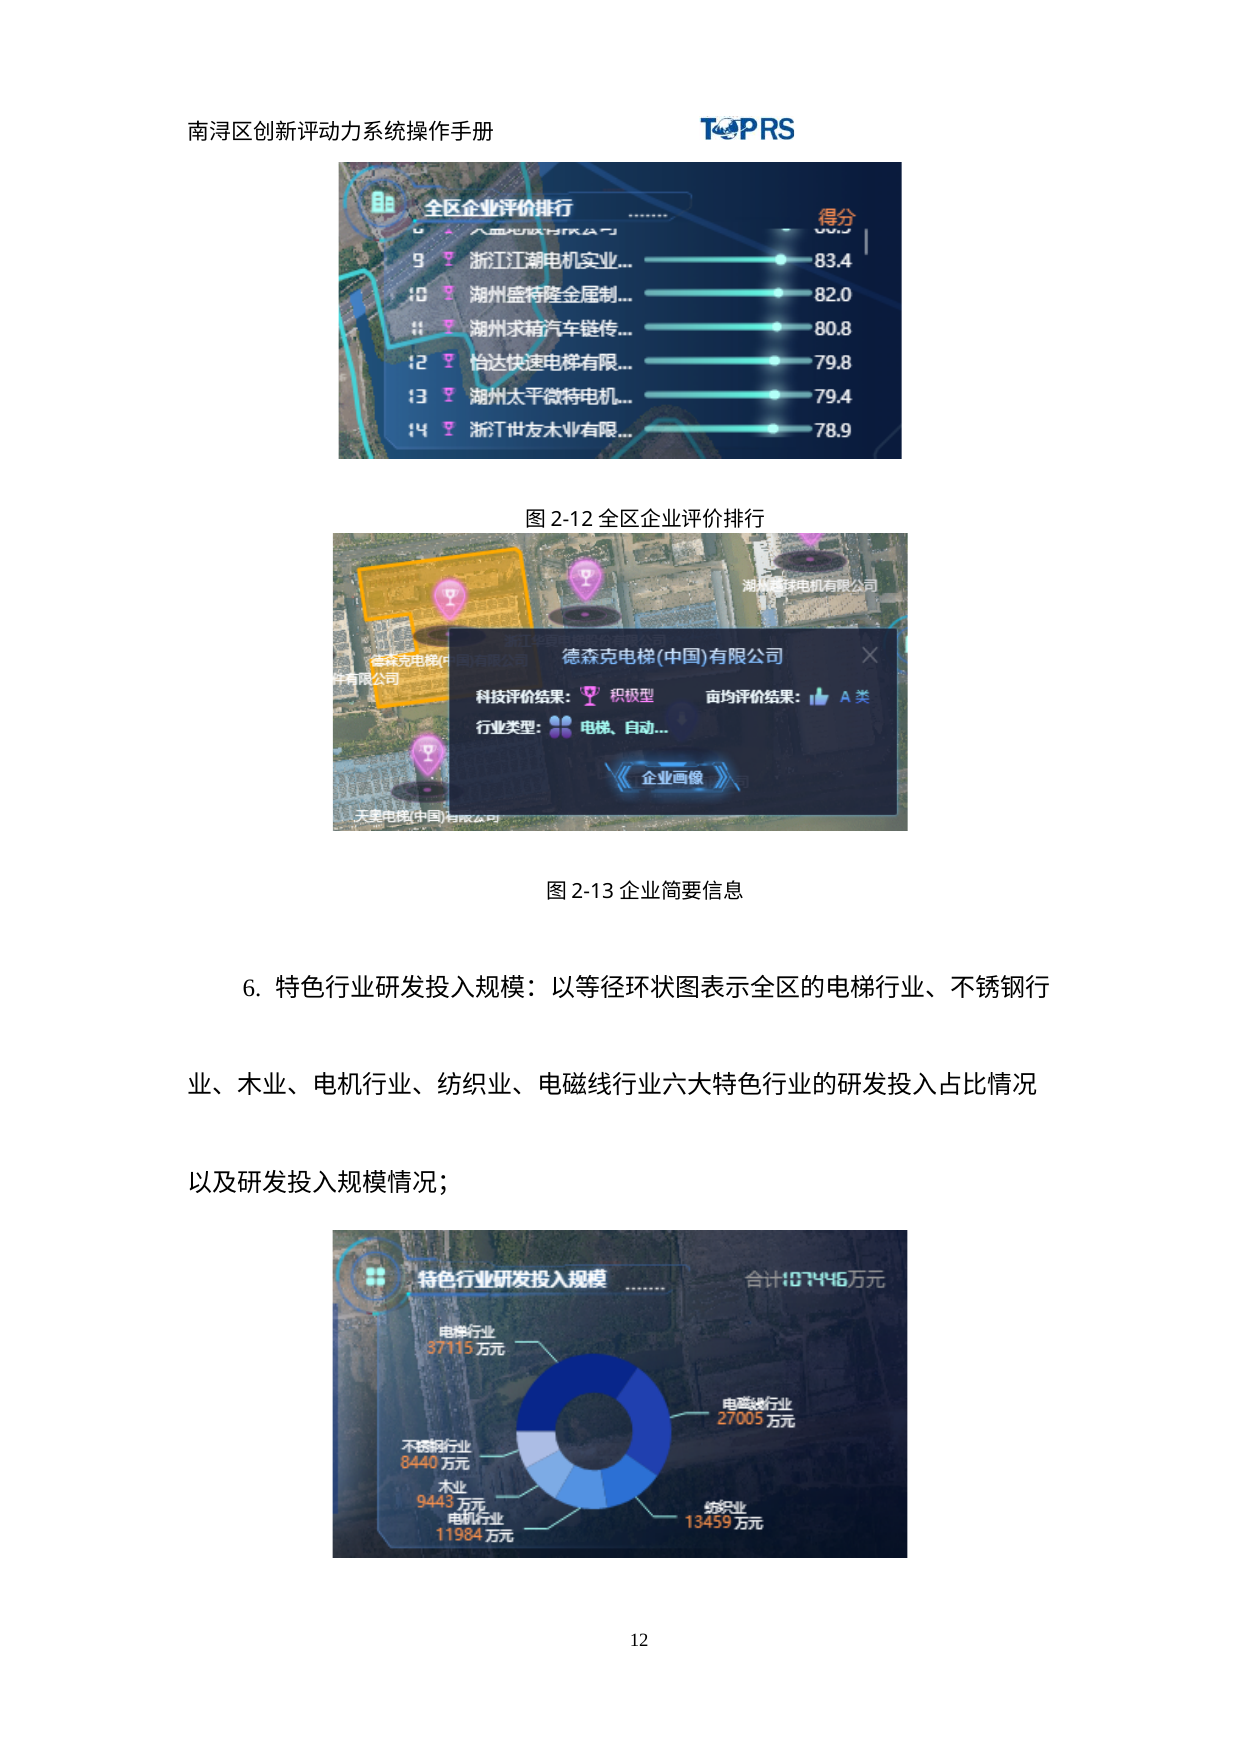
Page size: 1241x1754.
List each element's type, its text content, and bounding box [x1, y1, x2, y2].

picture [332, 1230, 908, 1558]
picture [699, 116, 795, 140]
picture [332, 533, 908, 831]
picture [338, 162, 902, 459]
text 图2-12 全区企业评价排行 [187, 501, 1053, 534]
list 特色行业研发投入规模：以等径环状图表示全区的电梯行业、不锈钢行业、木业、电机行业、纺织业、电磁线行业六大特色行业的研发投入占比情况以及研发投入规模情况； [187, 953, 1053, 1213]
text 图2-13 企业简要信息 [187, 873, 1053, 906]
